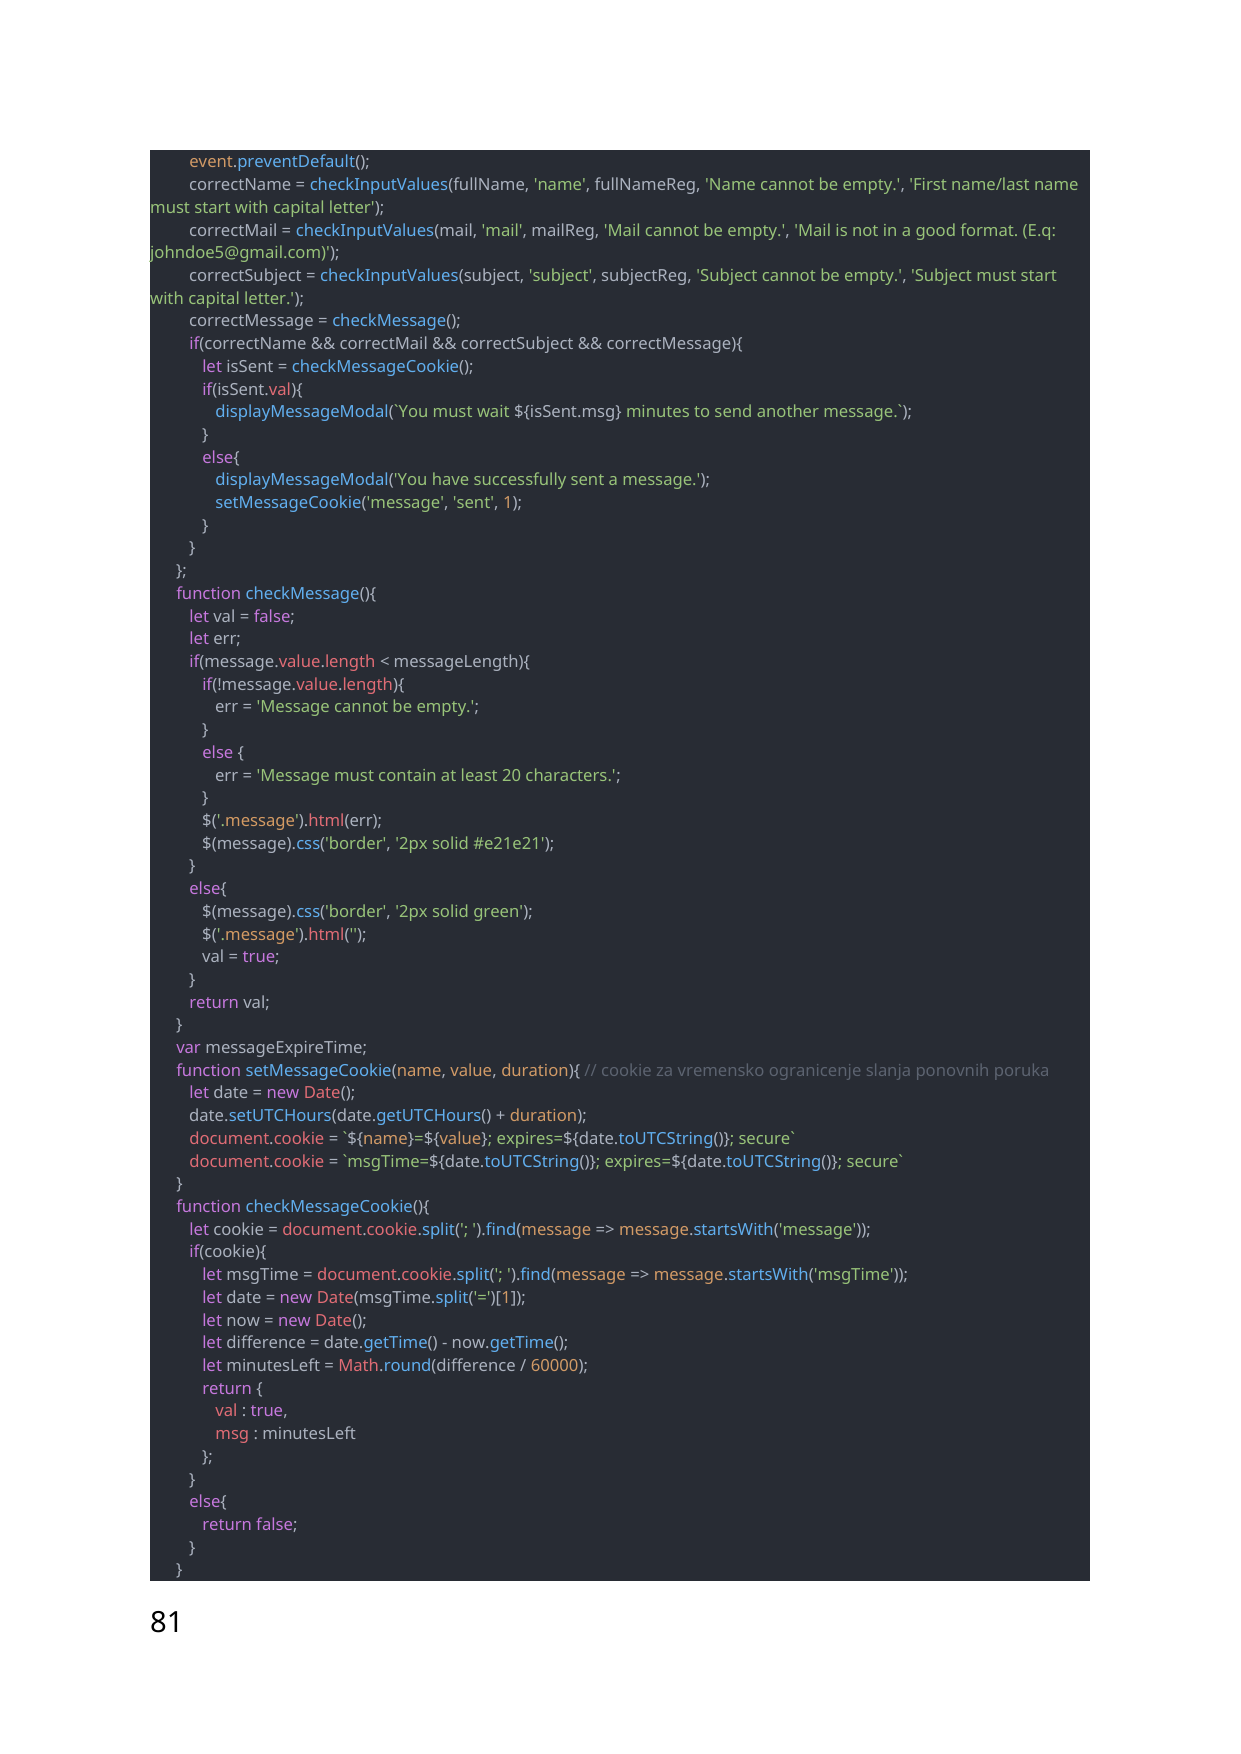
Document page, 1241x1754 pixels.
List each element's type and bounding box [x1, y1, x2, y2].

text [150, 150, 1090, 1581]
